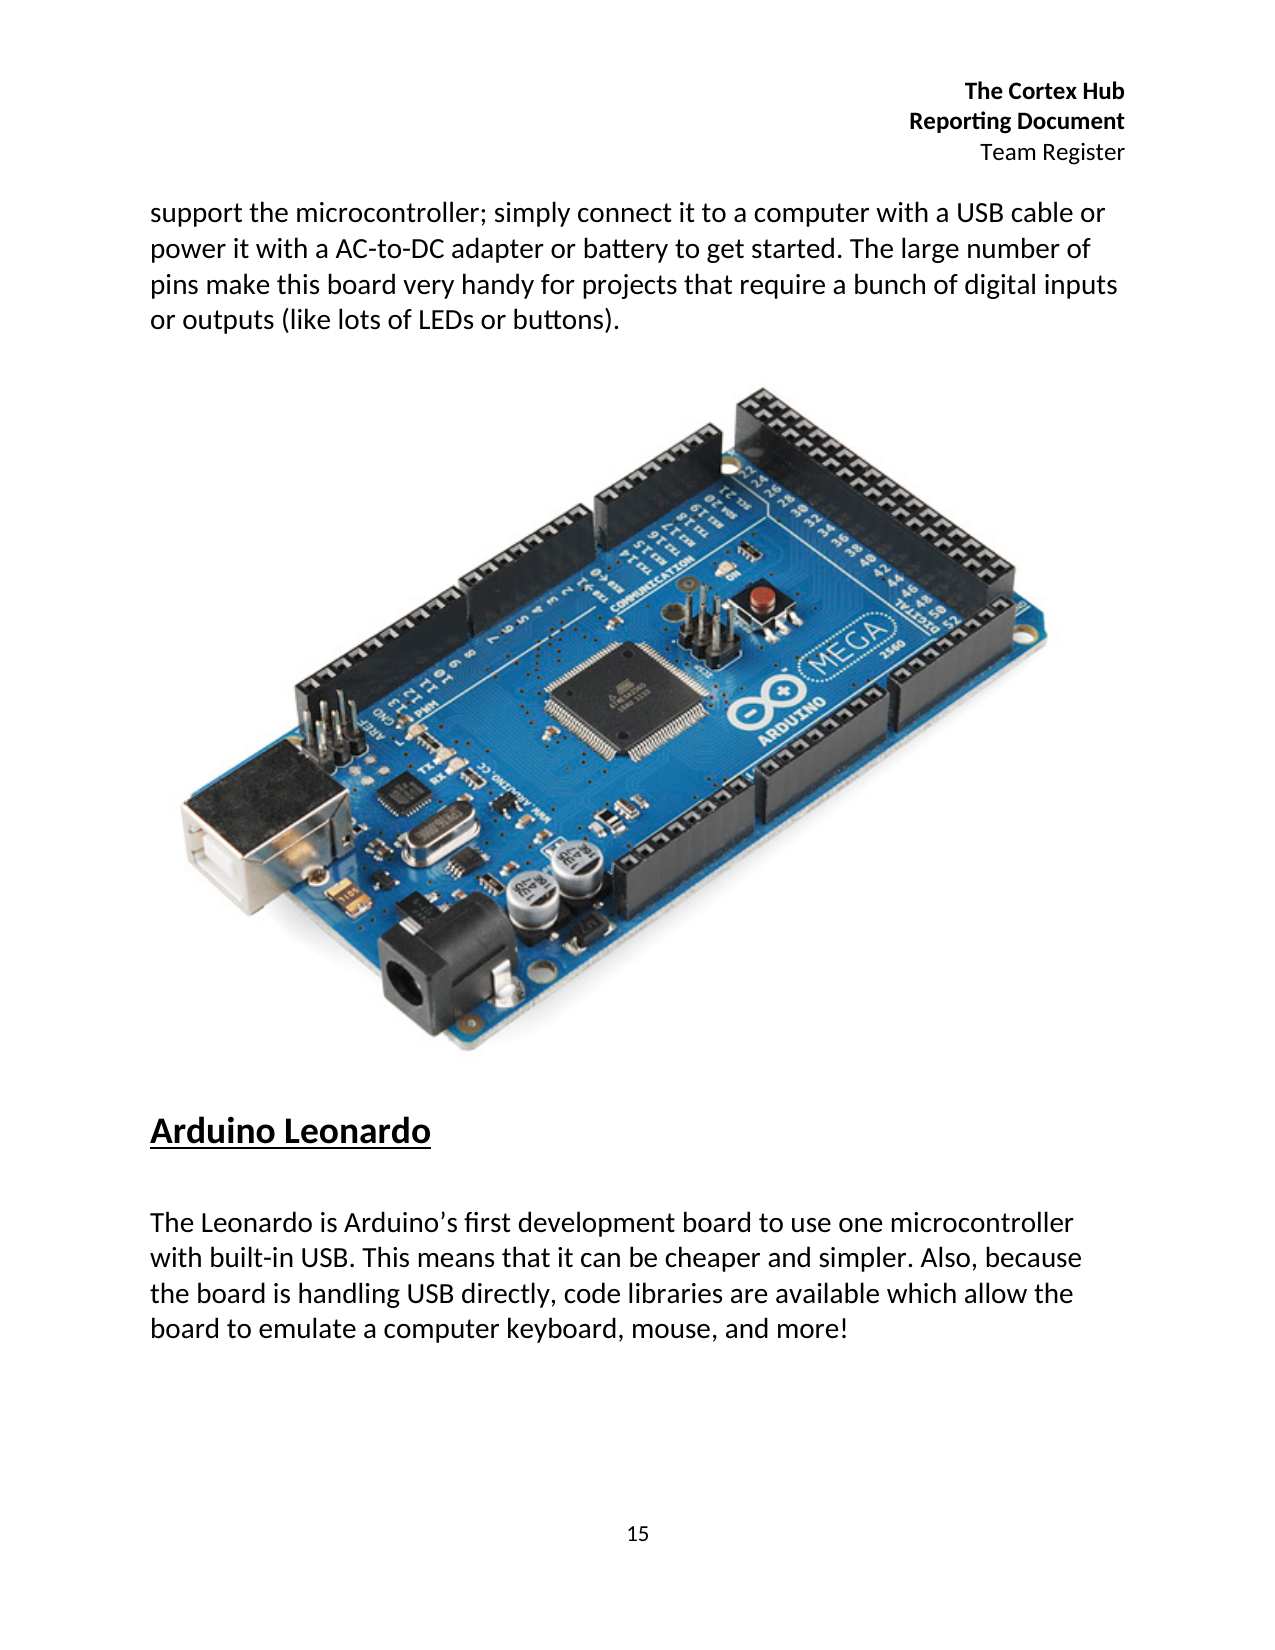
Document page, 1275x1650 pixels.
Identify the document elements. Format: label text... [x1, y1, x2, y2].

picture [150, 352, 1082, 1092]
text Arduino Leonardo [150, 1107, 1125, 1153]
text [150, 194, 1125, 337]
text The Leonardo is Arduino’s first development board to use one microcontroller with built-in USB. This means that it can be cheaper and simpler. Also, because the board is handling USB directly, code libraries are available which allow the board to emulate a computer keyboard, mouse, and more! [150, 1204, 1125, 1346]
